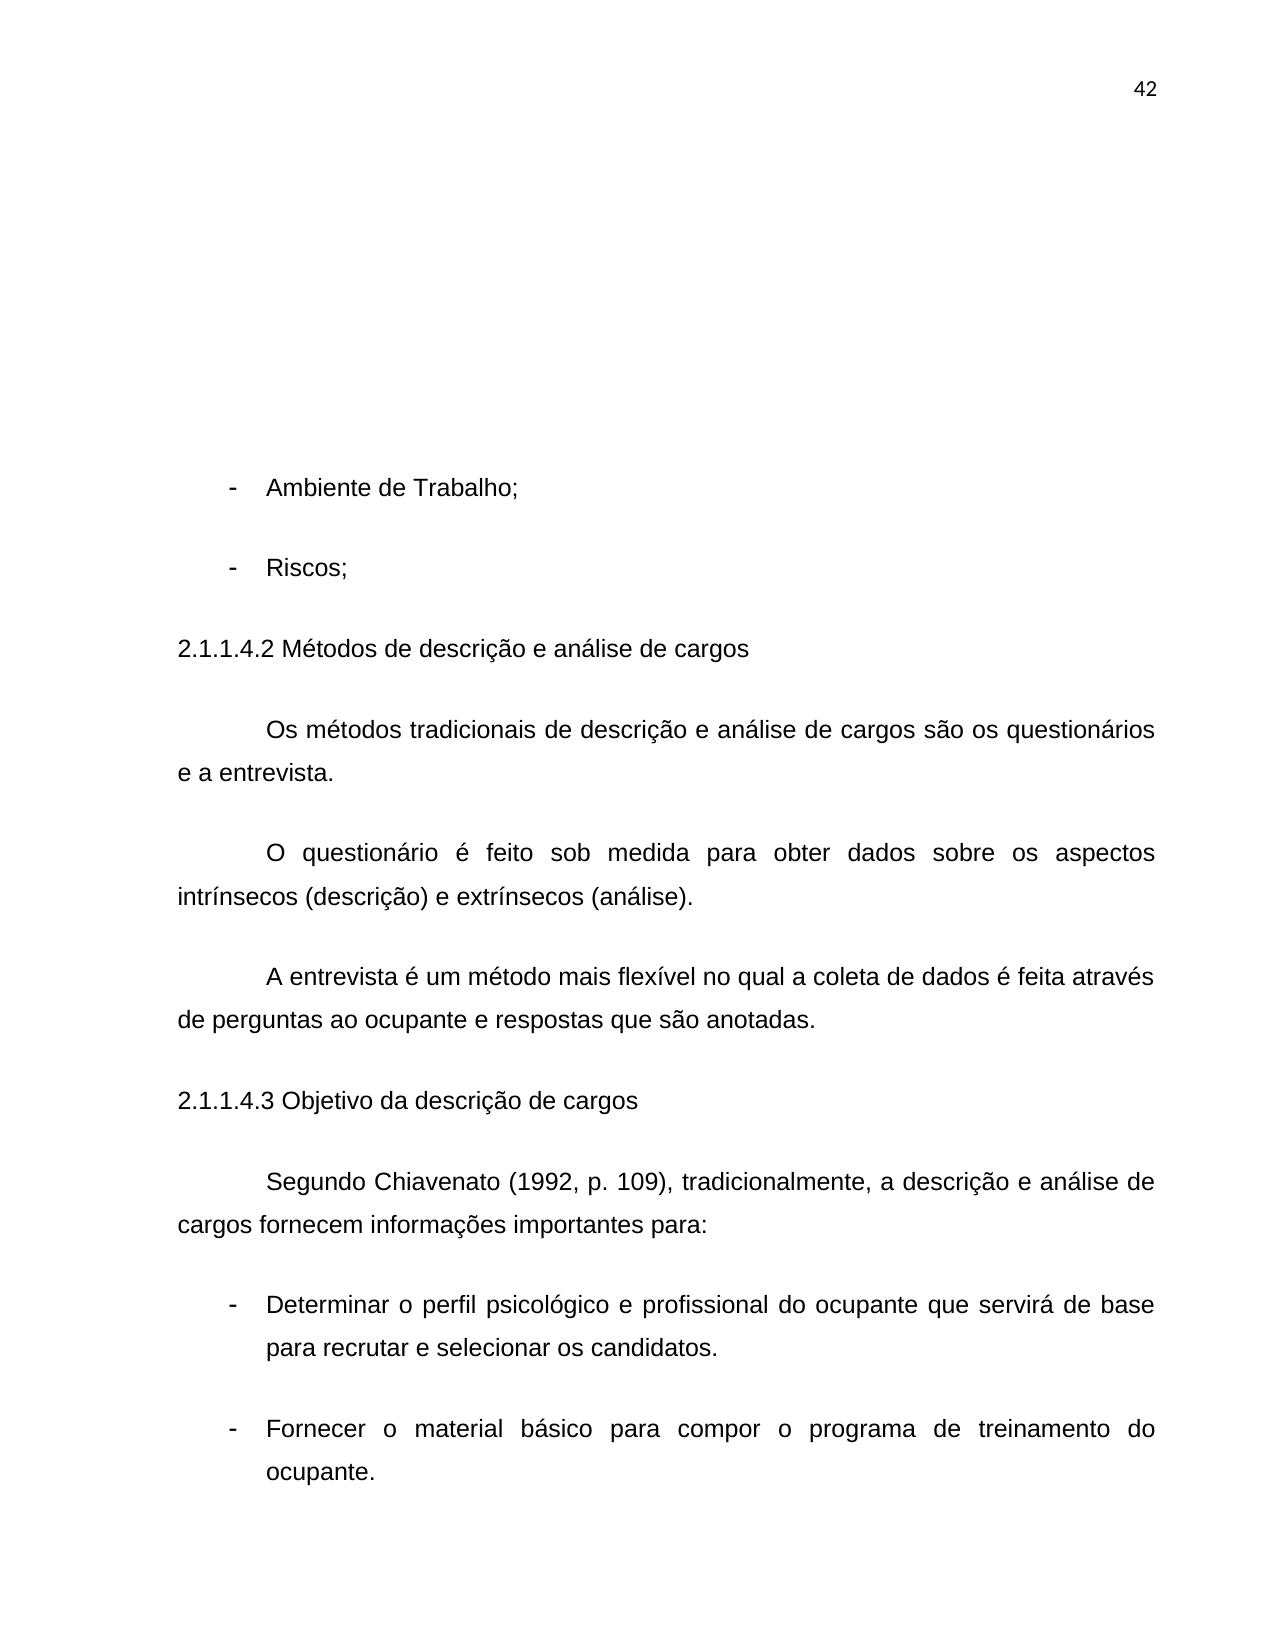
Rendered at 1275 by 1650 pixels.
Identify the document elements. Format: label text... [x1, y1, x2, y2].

text Os métodos tradicionais de descrição e análise de cargos são os questionários e a entrevista. [177, 714, 1157, 786]
text O questionário é feito sob medida para obter dados sobre os aspectos intrínsecos (descrição) e extrínsecos (análise). [177, 838, 1157, 910]
list Riscos; [228, 553, 1157, 582]
list Ambiente de Trabalho; [228, 472, 1157, 501]
text A entrevista é um método mais flexível no qual a coleta de dados é feita através de perguntas ao ocupante e respostas que são anotadas. [177, 962, 1157, 1034]
text Segundo Chiavenato (1992, p. 109), tradicionalmente, a descrição e análise de cargos fornecem informações importantes para: [177, 1166, 1157, 1238]
text 2.1.1.4.3 Objetivo da descrição de cargos [177, 1086, 1157, 1114]
list Determinar o perfil psicológico e profissional do ocupante que servirá de base para recrutar e selecionar os candidatos. [228, 1290, 1157, 1362]
text 2.1.1.4.2 Métodos de descrição e análise de cargos [177, 634, 1157, 663]
list Fornecer o material básico para compor o programa de treinamento do ocupante. [228, 1414, 1157, 1486]
